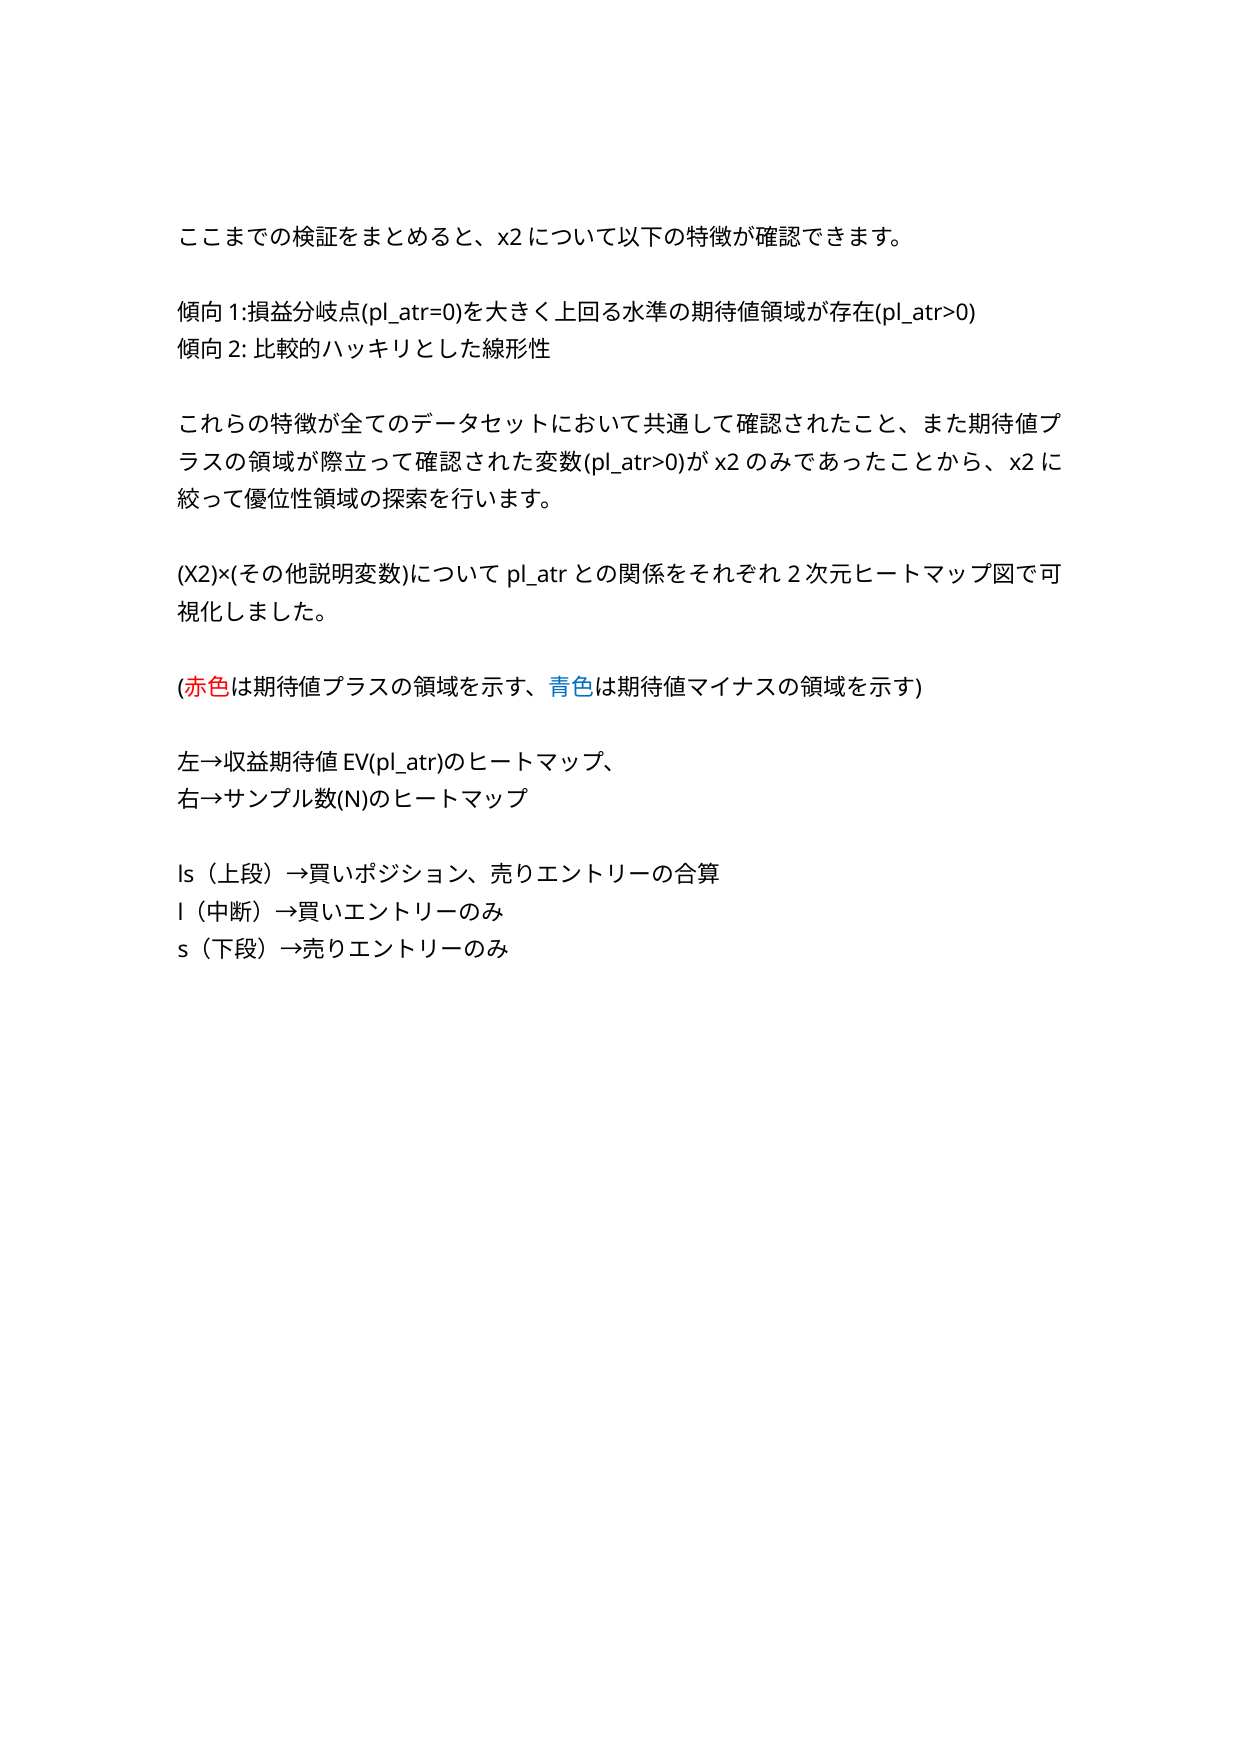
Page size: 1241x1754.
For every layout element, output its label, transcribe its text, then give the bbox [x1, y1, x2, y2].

text これらの特徴が全てのデータセットにおいて共通して確認されたこと、また期待値プラスの領域が際立って確認された変数(pl_atr>0)がx2のみであったことから、x2に絞って優位性領域の探索を行います。 [177, 404, 1063, 517]
text s（下段）→売りエントリーのみ [177, 929, 1063, 967]
text ls（上段）→買いポジション、売りエントリーの合算 [177, 854, 1063, 892]
text 右→サンプル数(N)のヒートマップ [177, 779, 1063, 817]
text (赤色は期待値プラスの領域を示す、青色は期待値マイナスの領域を示す) [177, 667, 1063, 704]
text 傾向1:損益分岐点(pl_atr=0)を大きく上回る水準の期待値領域が存在(pl_atr>0) [177, 292, 1063, 329]
text 傾向2: 比較的ハッキリとした線形性 [177, 329, 1063, 367]
text ここまでの検証をまとめると、x2について以下の特徴が確認できます。 [177, 217, 1063, 254]
text 左→収益期待値EV(pl_atr)のヒートマップ、 [177, 742, 1063, 779]
text l（中断）→買いエントリーのみ [177, 892, 1063, 929]
text (X2)×(その他説明変数)についてpl_atrとの関係をそれぞれ2次元ヒートマップ図で可視化しました。 [177, 554, 1063, 629]
